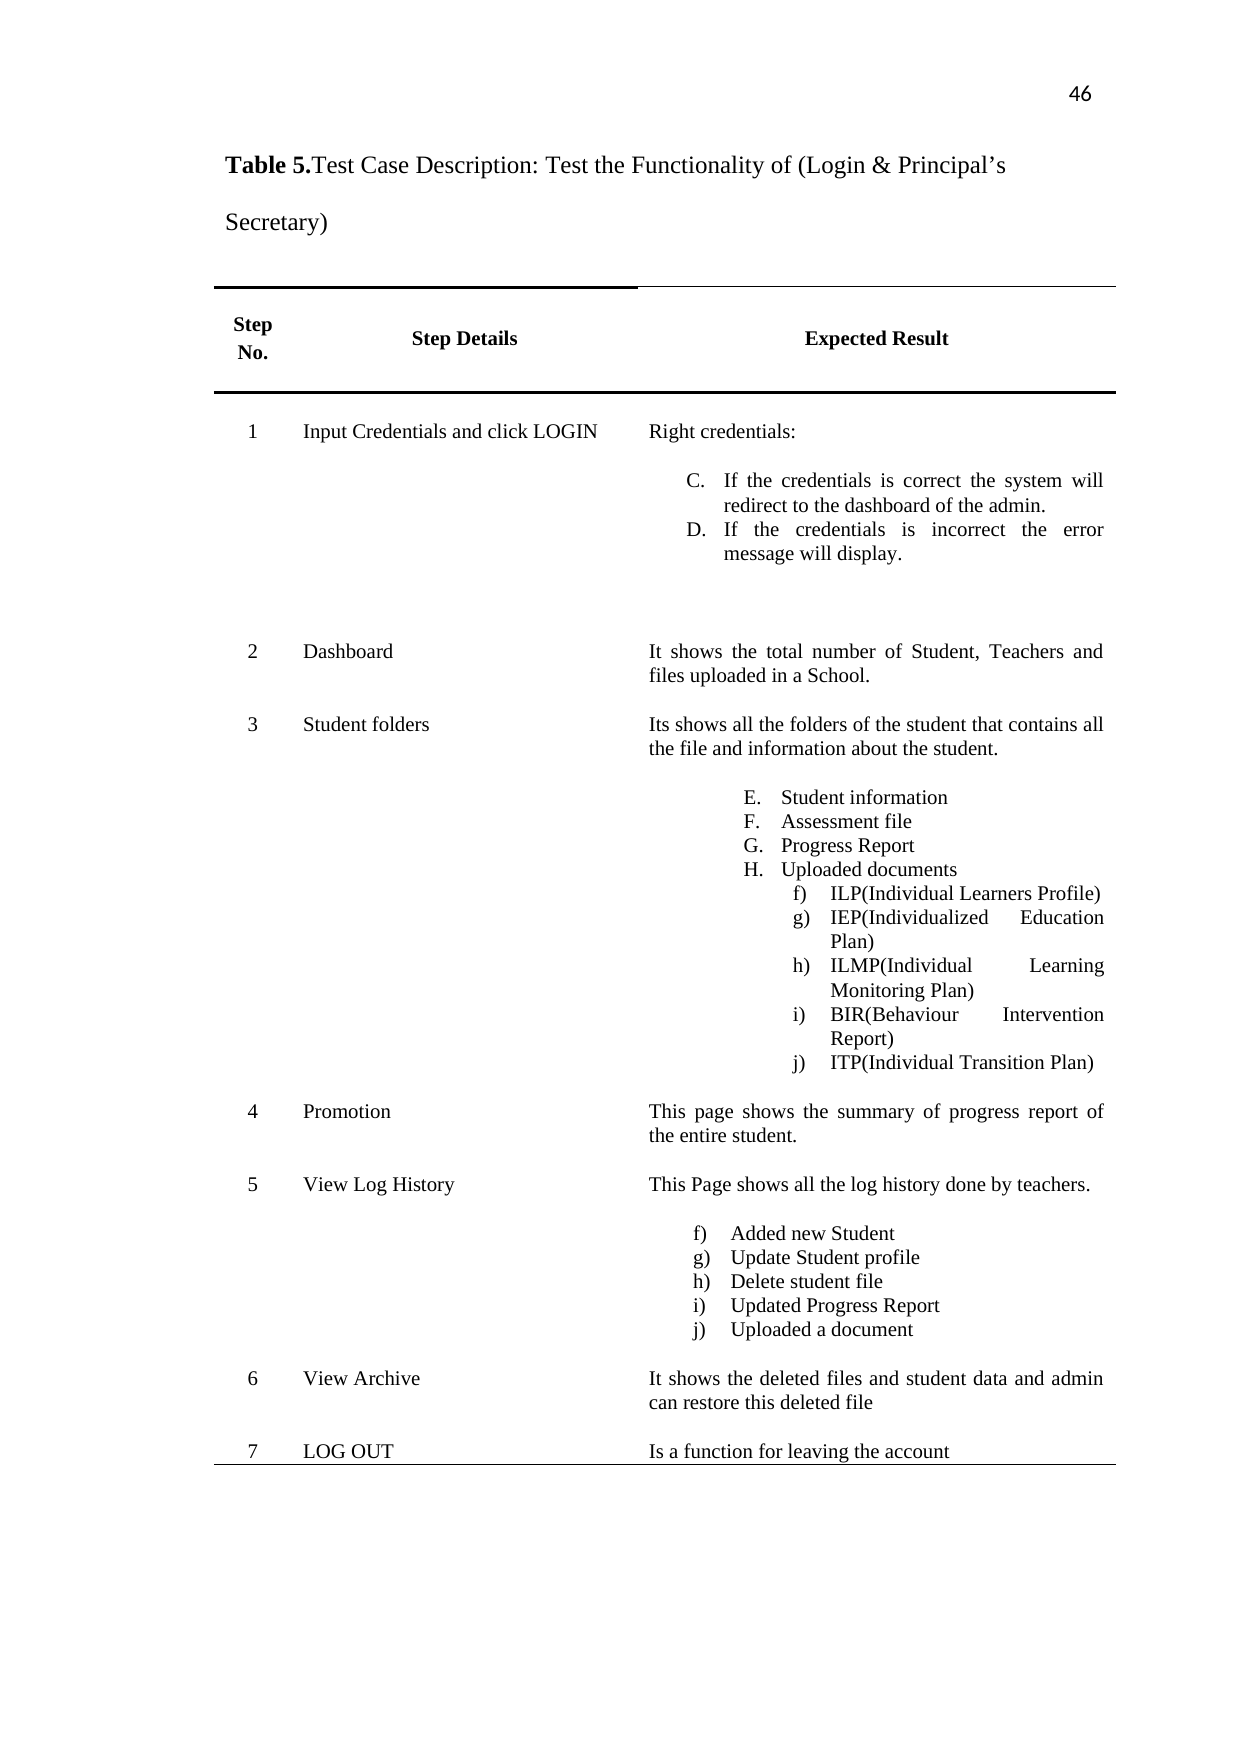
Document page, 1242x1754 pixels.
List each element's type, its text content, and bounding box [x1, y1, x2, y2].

table_cell Input Credentials and click LOGIN [292, 394, 637, 614]
table_cell 7 [214, 1414, 292, 1463]
table_cell 3 [214, 687, 292, 1074]
table_header Expected Result [638, 287, 1116, 391]
table_cell Is a function for leaving the account [638, 1414, 1116, 1463]
table_cell Its shows all the folders of the student that contains all the file and information about the student. Student information Assessment file Progress Report Uploaded documents ILP(Individual Learners Profile) IEP(Individualized Education Plan) ILMP(Individual Learning Monitoring Plan) BIR(Behaviour Intervention Report) ITP(Individual Transition Plan) [638, 687, 1116, 1074]
table_cell This page shows the summary of progress report of the entire student. [638, 1074, 1116, 1147]
table_cell 4 [214, 1074, 292, 1147]
table_header Step No. [214, 289, 292, 391]
table_cell 2 [214, 614, 292, 687]
table_cell This Page shows all the log history done by teachers. Added new Student Update Student profile Delete student file Updated Progress Report Uploaded a document [638, 1147, 1116, 1341]
table_cell It shows the total number of Student, Teachers and files uploaded in a School. [638, 614, 1116, 687]
table_cell Dashboard [292, 614, 637, 687]
table_header Step Details [292, 289, 637, 391]
table_cell Right credentials: If the credentials is correct the system will redirect to the dashboard of the admin. If the credentials is incorrect the error message will display. [638, 394, 1116, 614]
table_cell 5 [214, 1147, 292, 1341]
table_cell 1 [214, 394, 292, 614]
table_cell View Log History [292, 1147, 637, 1341]
table_cell 6 [214, 1341, 292, 1414]
table_cell It shows the deleted files and student data and admin can restore this deleted file [638, 1341, 1116, 1414]
table_cell Student folders [292, 687, 637, 1074]
table_cell View Archive [292, 1341, 637, 1414]
table_cell Promotion [292, 1074, 637, 1147]
table_cell LOG OUT [292, 1414, 637, 1463]
text Table 5.Test Case Description: Test the Functionality of (Login & Principal’s Secretary) [225, 150, 1092, 236]
